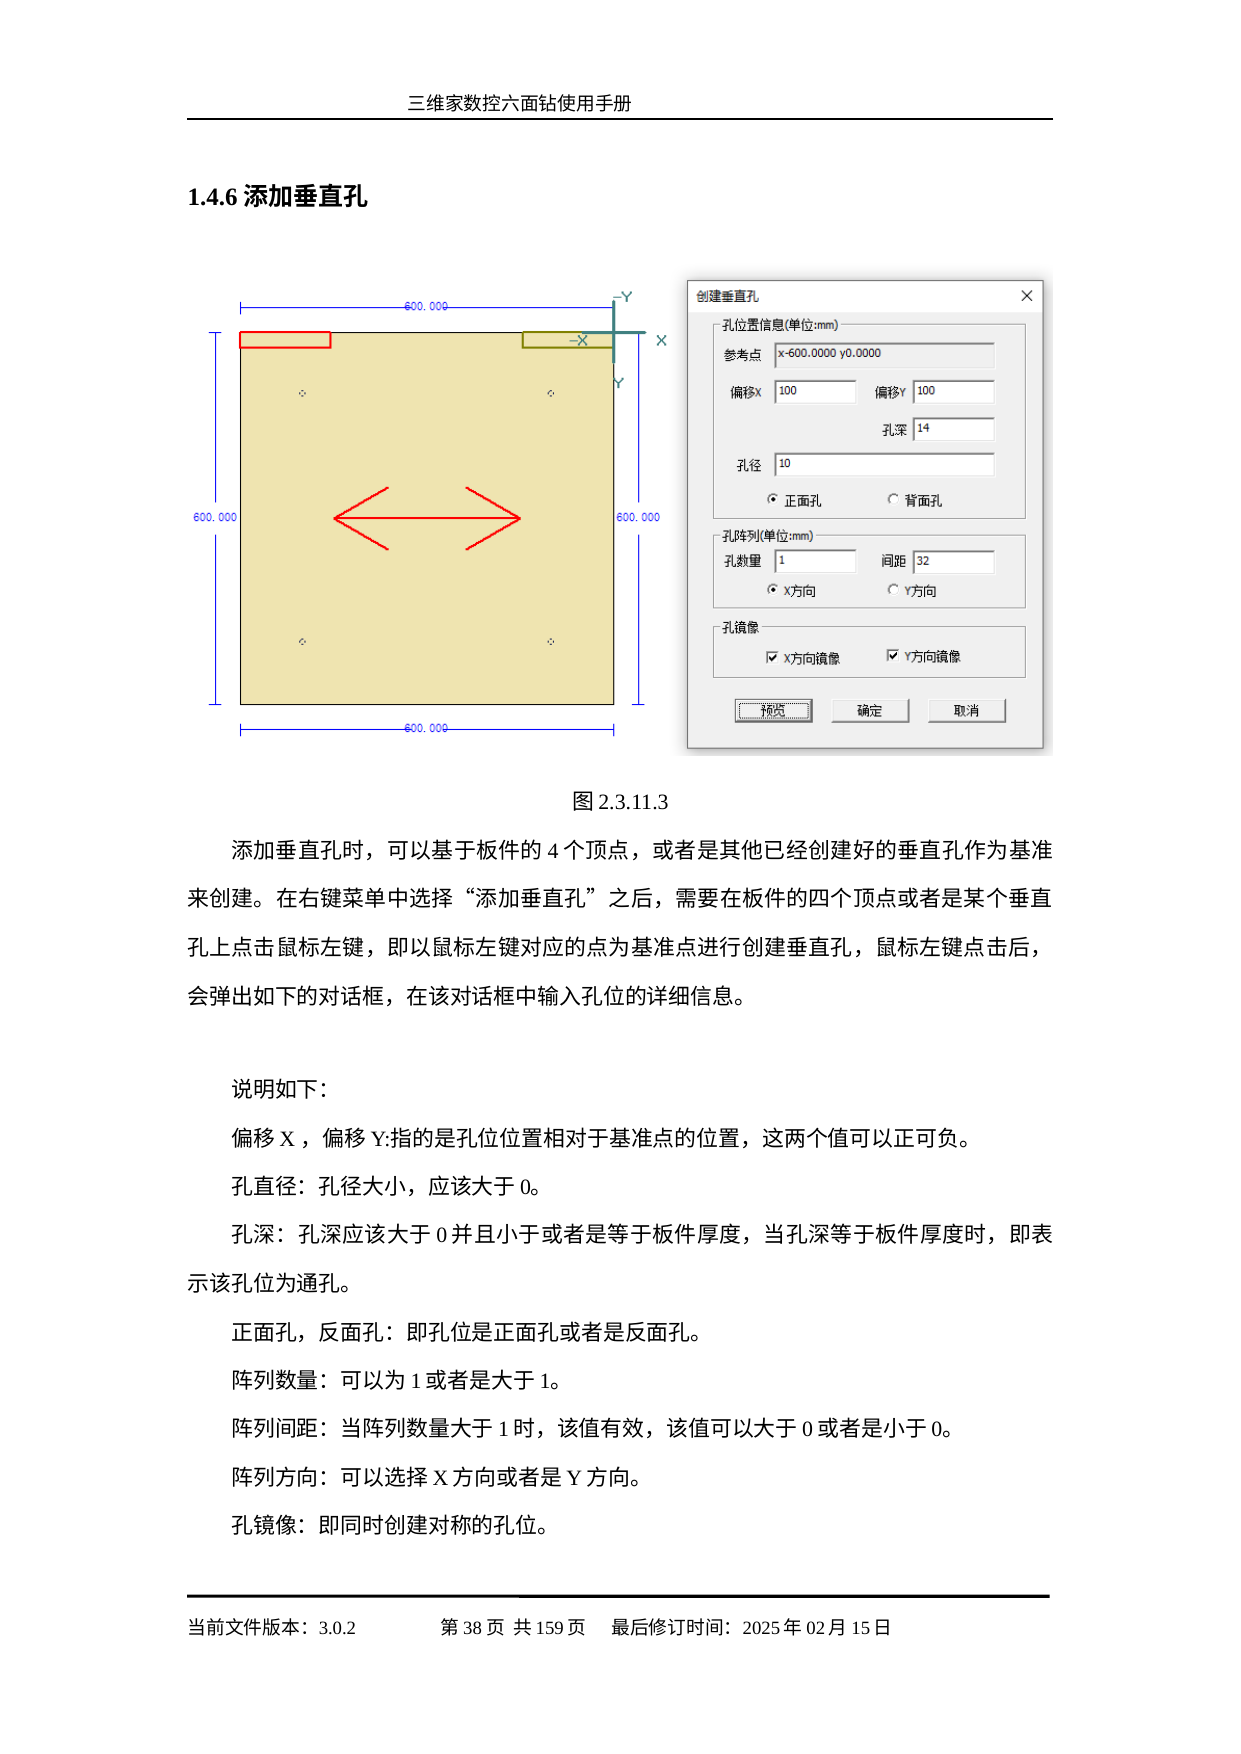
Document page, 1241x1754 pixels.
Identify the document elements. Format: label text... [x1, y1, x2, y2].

text 孔镜像：即同时创建对称的孔位。 [187, 1507, 1053, 1540]
text 说明如下： [187, 1072, 1053, 1104]
text 图2.3.11.3 [187, 784, 1053, 816]
text 阵列间距：当阵列数量大于1时，该值有效，该值可以大于0或者是小于0。 [187, 1411, 1053, 1443]
picture [187, 251, 1053, 756]
text 孔深：孔深应该大于0并且小于或者是等于板件厚度，当孔深等于板件厚度时，即表示该孔位为通孔。 [187, 1217, 1053, 1298]
text 阵列数量：可以为1或者是大于1。 [187, 1362, 1053, 1395]
text 添加垂直孔时，可以基于板件的4个顶点，或者是其他已经创建好的垂直孔作为基准来创建。在右键菜单中选择“添加垂直孔”之后，需要在板件的四个顶点或者是某个垂直孔上点击鼠标左键，即以鼠标左键对应的点为基准点进行创建垂直孔，鼠标左键点击后，会弹出如下的对话框，在该对话框中输入孔位的详细信息。 [187, 832, 1053, 1011]
subtitle 添加垂直孔 [187, 162, 1053, 227]
text 孔直径：孔径大小，应该大于0。 [187, 1169, 1053, 1201]
text 正面孔，反面孔：即孔位是正面孔或者是反面孔。 [187, 1314, 1053, 1347]
text 阵列方向：可以选择X方向或者是Y方向。 [187, 1459, 1053, 1492]
text 偏移X ，偏移Y:指的是孔位位置相对于基准点的位置，这两个值可以正可负。 [187, 1120, 1053, 1153]
